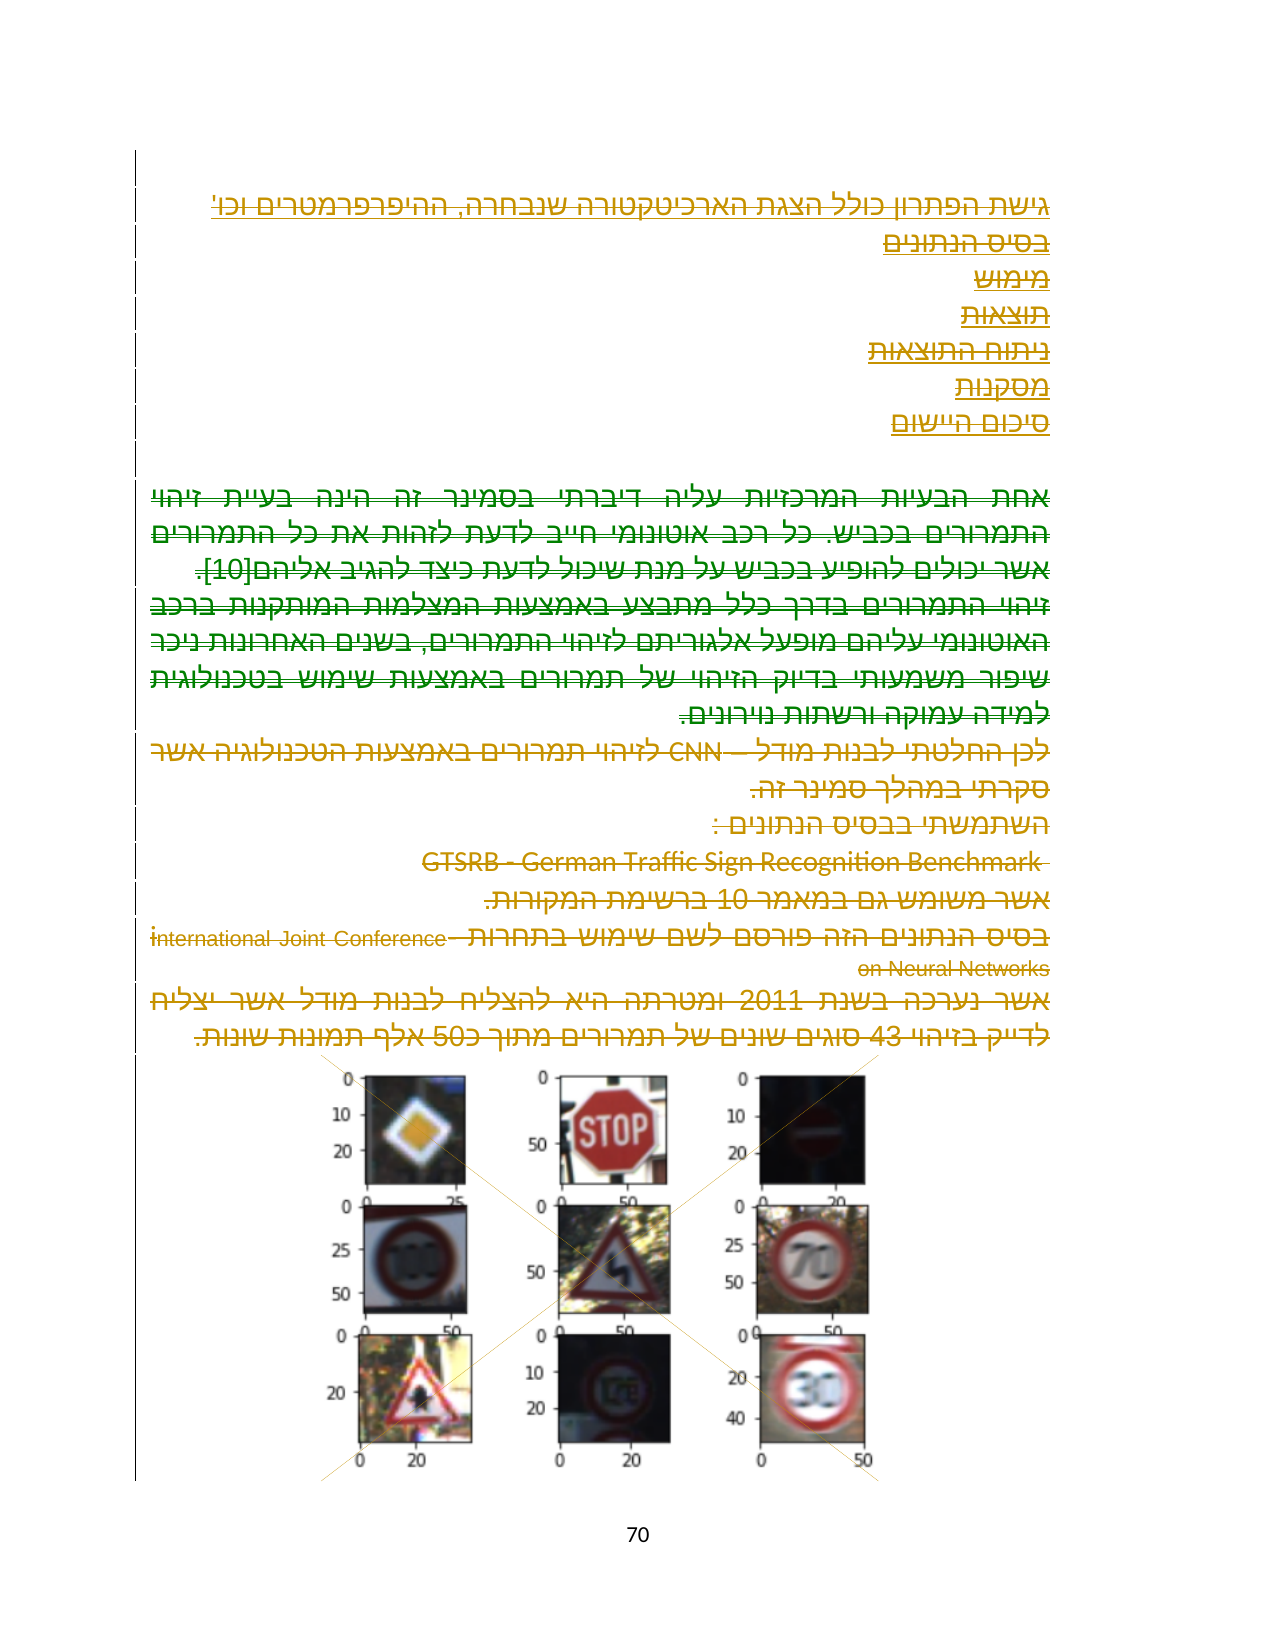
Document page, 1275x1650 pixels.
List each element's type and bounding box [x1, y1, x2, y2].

picture [322, 1269, 878, 1482]
picture [602, 1056, 879, 1480]
picture [321, 1056, 598, 1480]
picture [323, 1055, 877, 1267]
